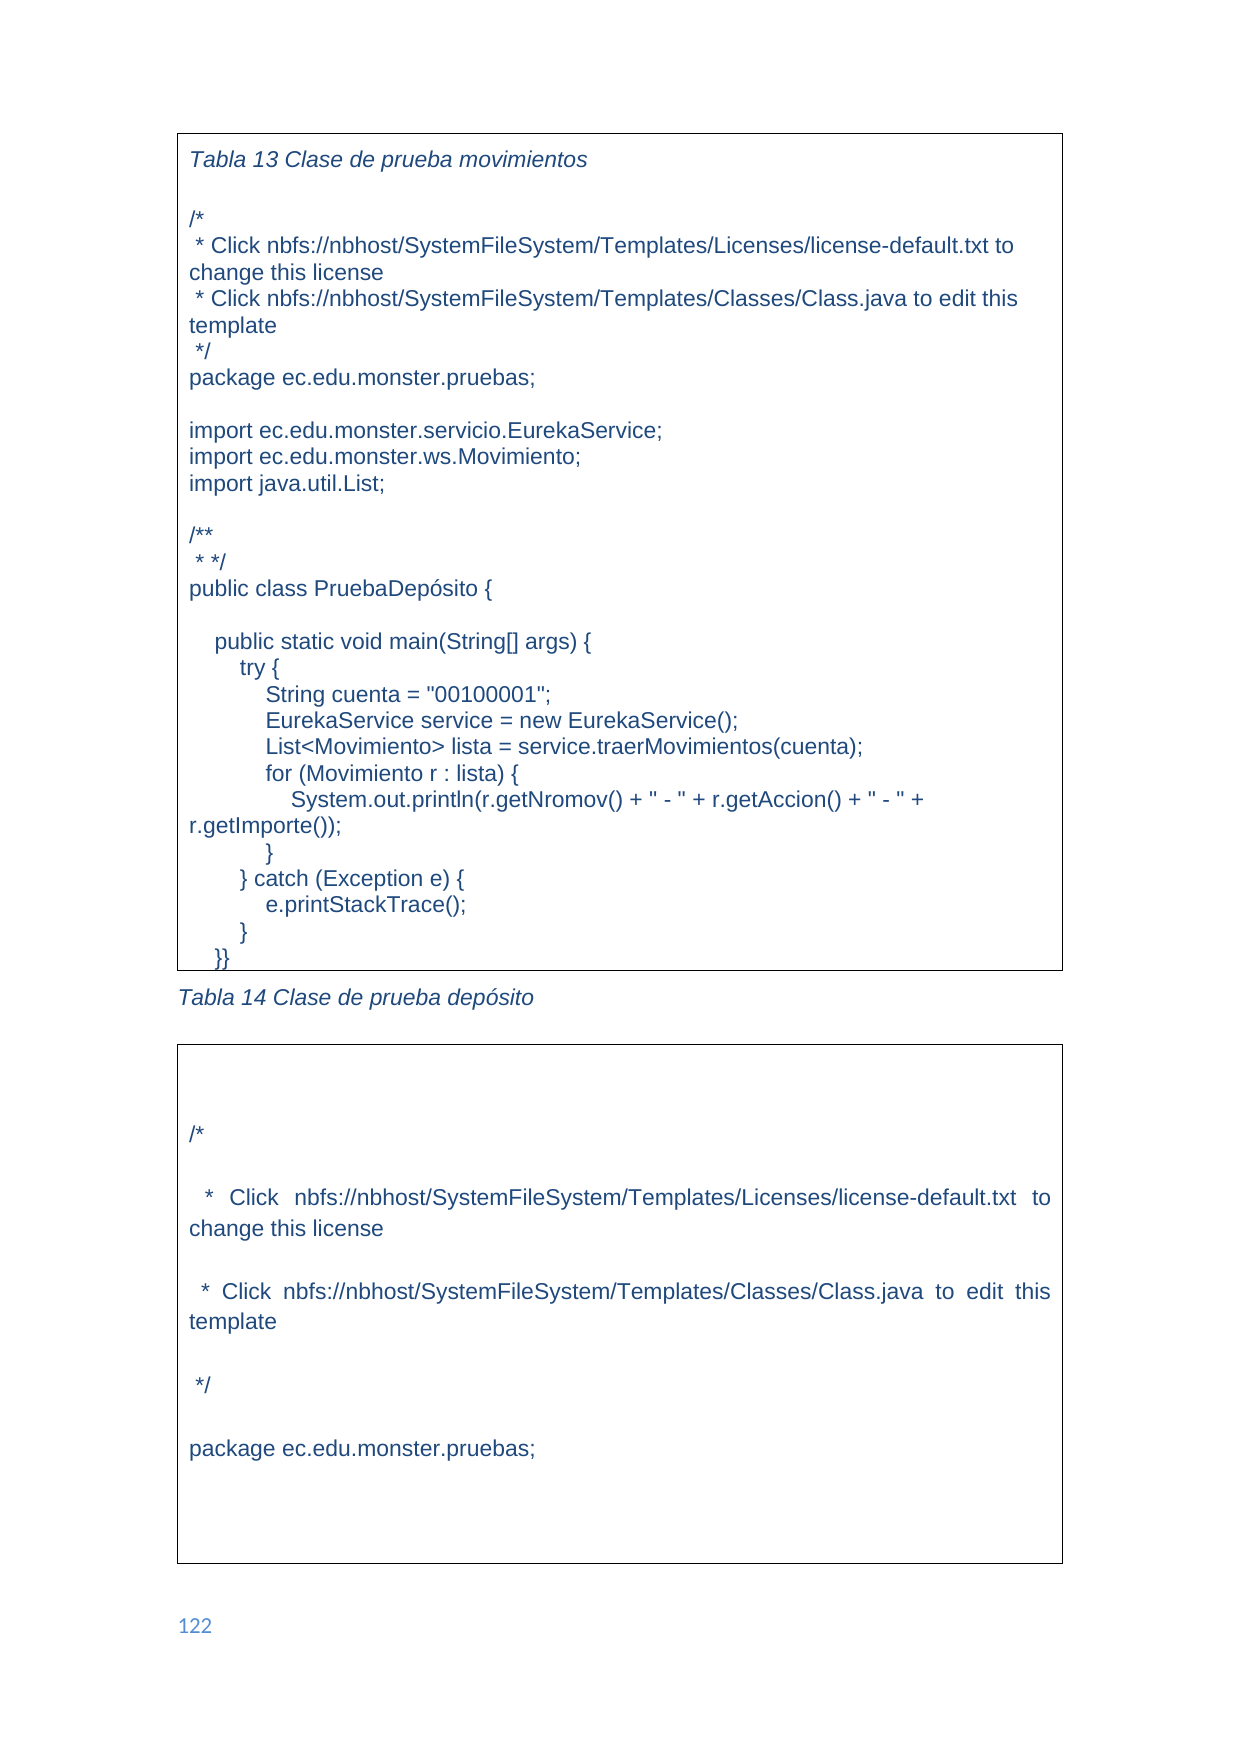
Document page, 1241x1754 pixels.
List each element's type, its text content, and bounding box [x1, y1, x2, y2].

text Tabla 14 Clase de prueba depósito [177, 984, 1063, 1010]
table_header Tabla 13 Clase de prueba movimientos /* * Click nbfs://nbhost/SystemFileSystem/Templates/Licenses/license-default.txt to change this license * Click nbfs://nbhost/SystemFileSystem/Templates/Classes/Class.java to edit this template */ package ec.edu.monster.pruebas; import ec.edu.monster.servicio.EurekaService; import ec.edu.monster.ws.Movimiento; import java.util.List; /** * */ public class PruebaDepósito { public static void main(String[] args) { try { String cuenta = "00100001"; EurekaService service = new EurekaService(); List<Movimiento> lista = service.traerMovimientos(cuenta); for (Movimiento r : lista) { System.out.println(r.getNromov() + " - " + r.getAccion() + " - " + r.getImporte()); } } catch (Exception e) { e.printStackTrace(); } }} [178, 134, 1062, 970]
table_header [178, 1045, 1062, 1562]
